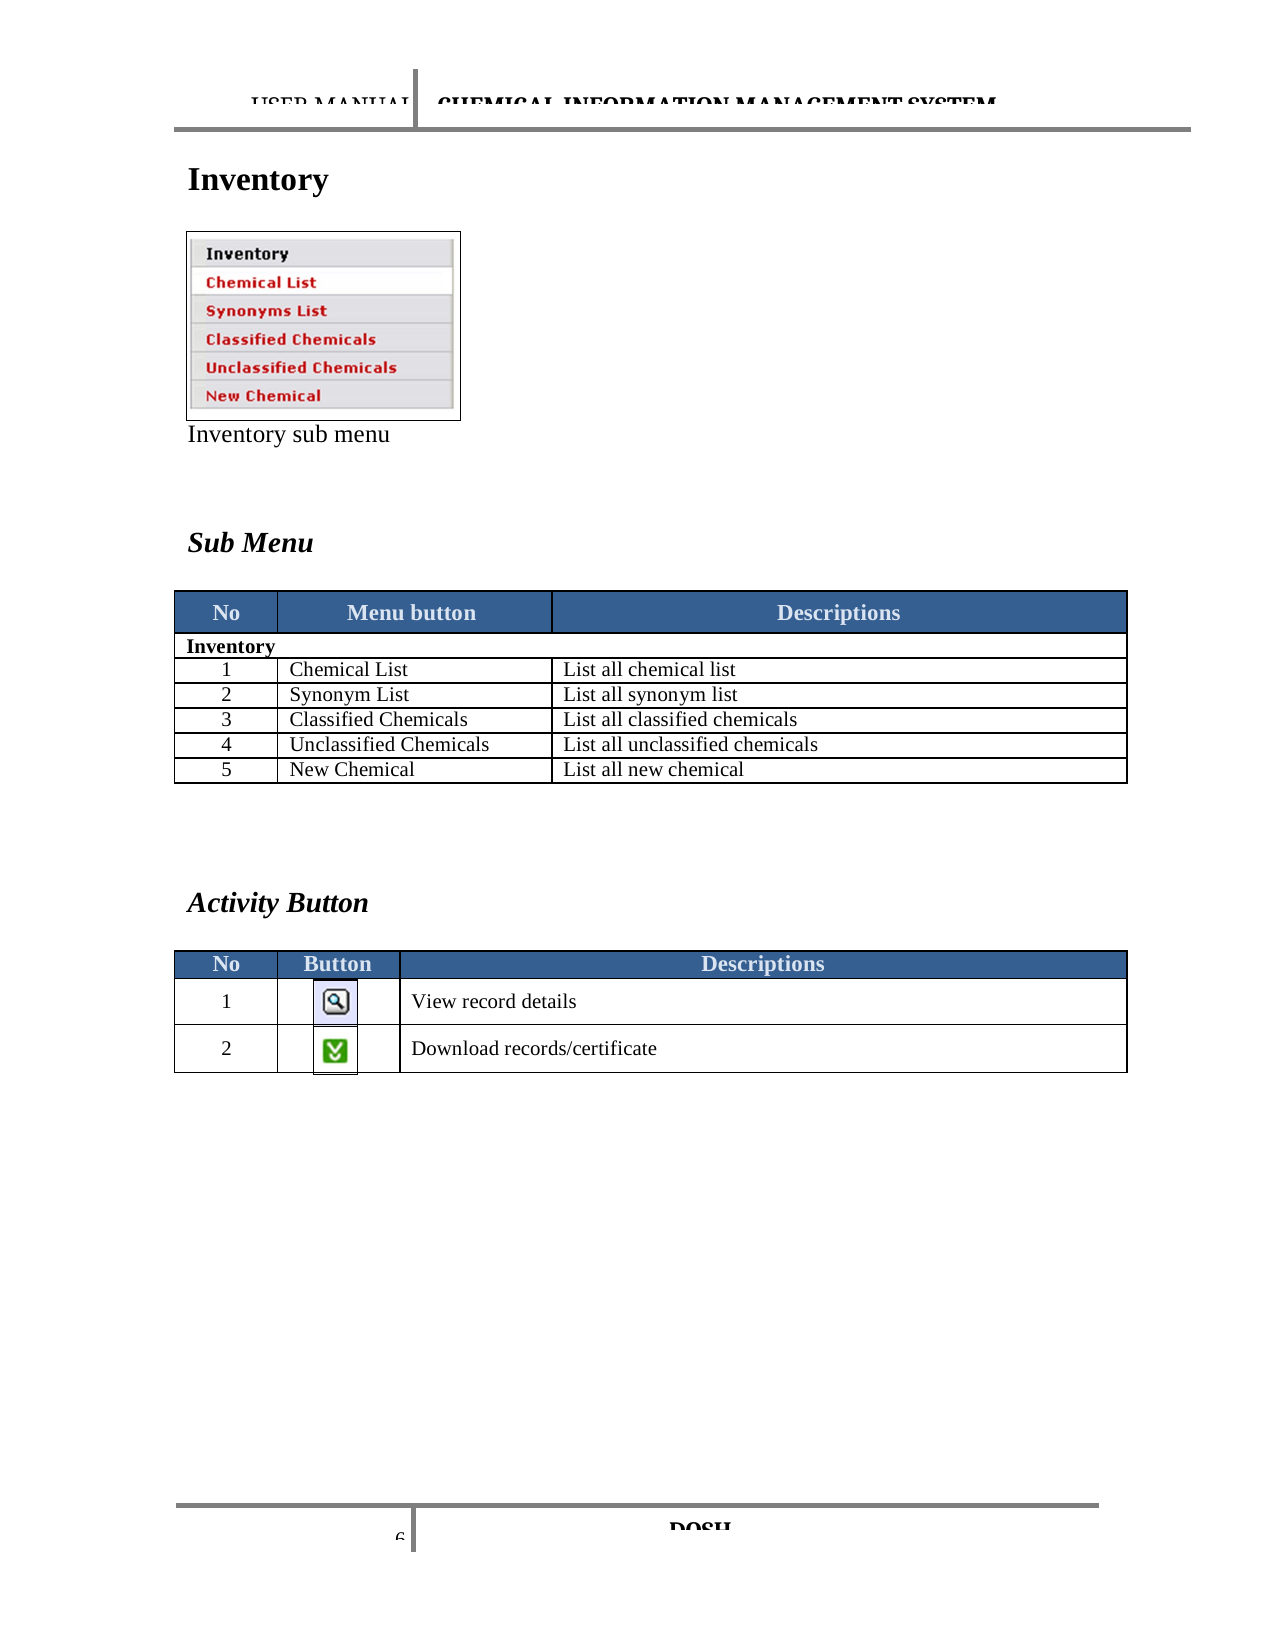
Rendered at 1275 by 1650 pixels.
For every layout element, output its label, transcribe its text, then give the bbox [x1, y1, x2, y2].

table_cell 1 [175, 659, 277, 682]
table_cell List all new chemical [553, 759, 1126, 782]
table_cell 4 [175, 734, 277, 757]
table_cell 1 [175, 979, 277, 1024]
table_header No [175, 952, 277, 978]
table_header Menu button [278, 592, 551, 632]
table_cell Synonym List [278, 684, 551, 707]
table_cell Unclassified Chemicals [278, 734, 551, 757]
text Activity Button [187, 885, 1112, 919]
table_cell List all unclassified chemicals [553, 734, 1126, 757]
table_cell New Chemical [278, 759, 551, 782]
table_header Descriptions [553, 592, 1126, 632]
table_cell Chemical List [278, 659, 551, 682]
table_header No [175, 592, 277, 632]
table_cell View record details [401, 979, 1126, 1024]
table_cell Classified Chemicals [278, 709, 551, 732]
table_cell 5 [175, 759, 277, 782]
table_cell [278, 979, 399, 1024]
table_cell List all classified chemicals [553, 709, 1126, 732]
table_cell List all synonym list [553, 684, 1126, 707]
picture [187, 232, 460, 419]
table_cell [278, 1025, 399, 1072]
text Inventory sub menu [187, 419, 1112, 447]
text Inventory [187, 159, 1112, 198]
table_cell Inventory [175, 634, 1126, 657]
table_cell 3 [175, 709, 277, 732]
text Sub Menu [187, 525, 1112, 559]
table_header Button [278, 952, 399, 978]
table_cell 2 [175, 1025, 277, 1072]
table_header Descriptions [401, 952, 1126, 978]
table_cell 2 [175, 684, 277, 707]
table_cell List all chemical list [553, 659, 1126, 682]
table_cell Download records/certificate [401, 1025, 1126, 1072]
